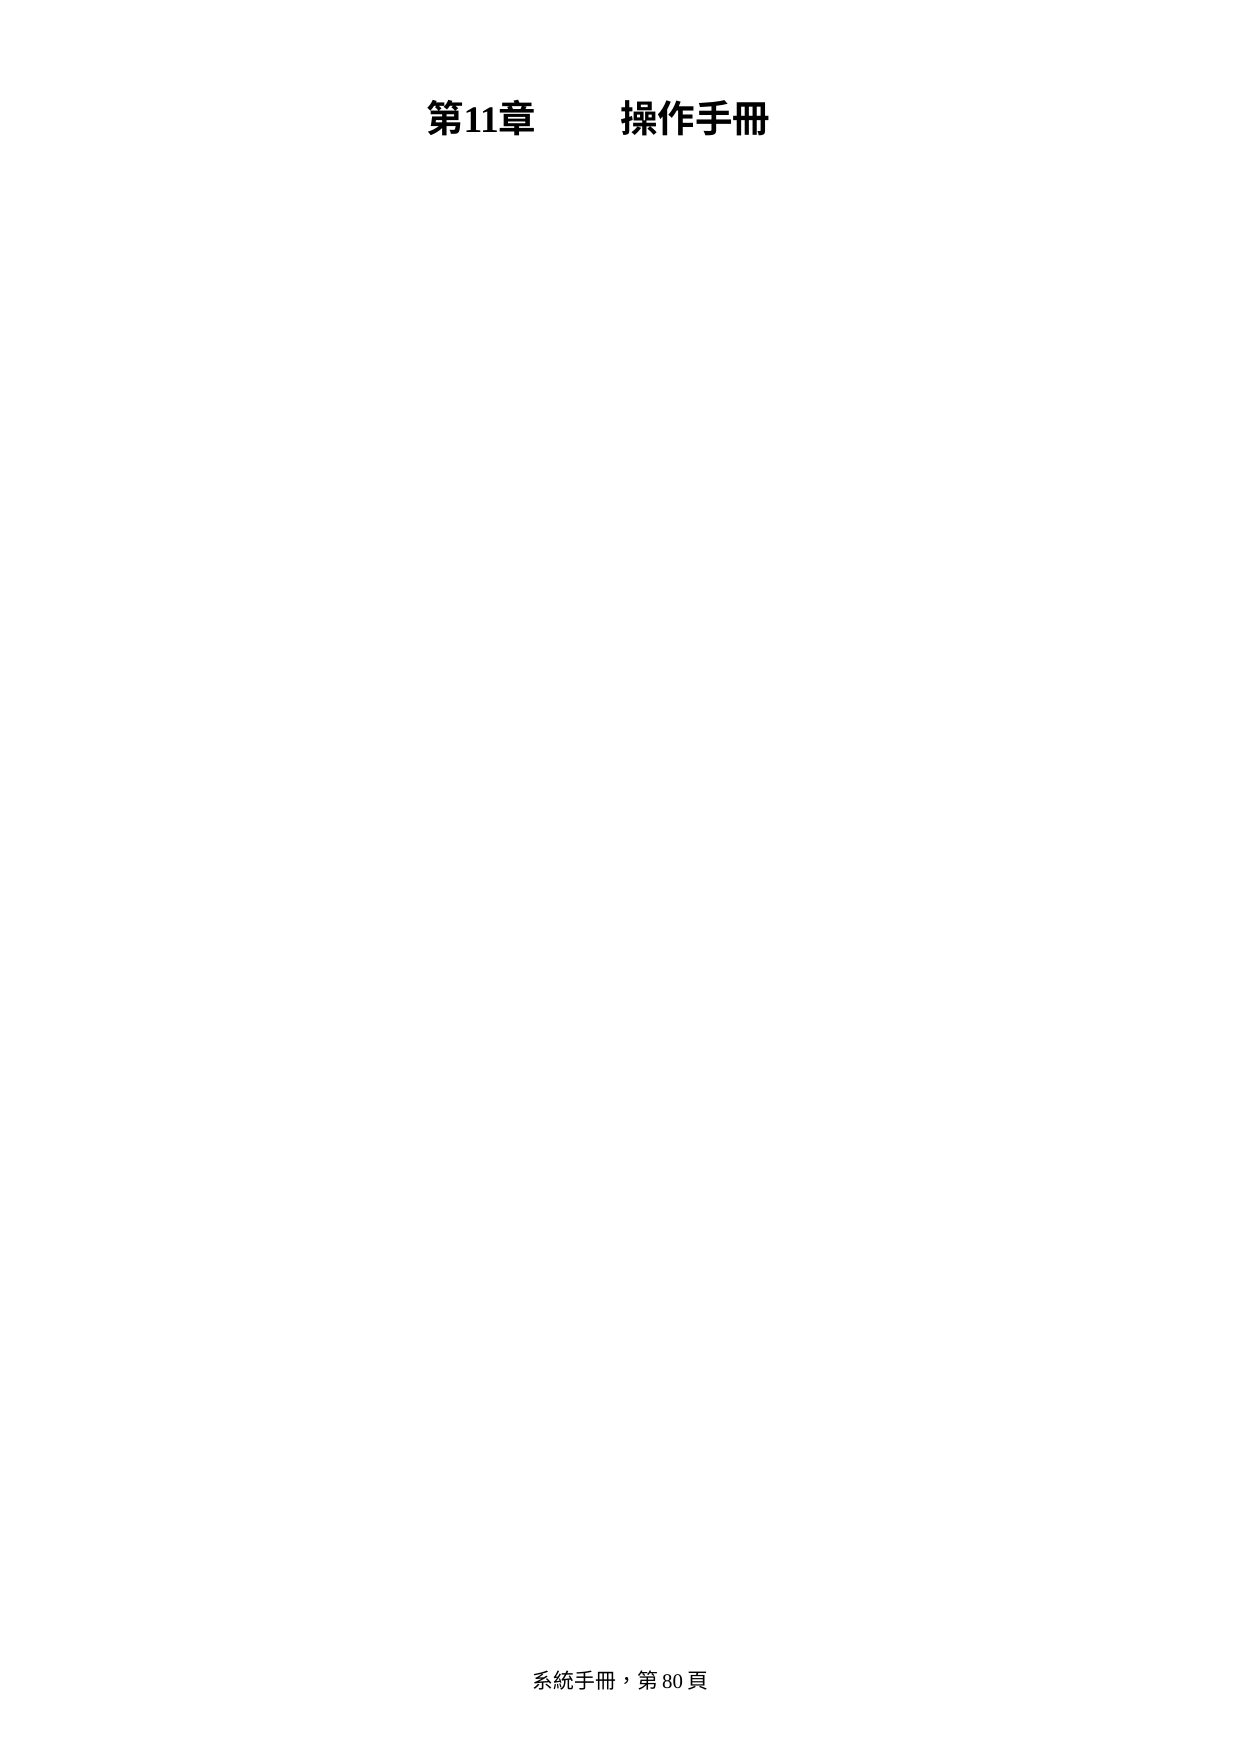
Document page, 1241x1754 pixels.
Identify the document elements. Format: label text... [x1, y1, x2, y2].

subtitle 操作手冊 [44, 89, 1152, 143]
